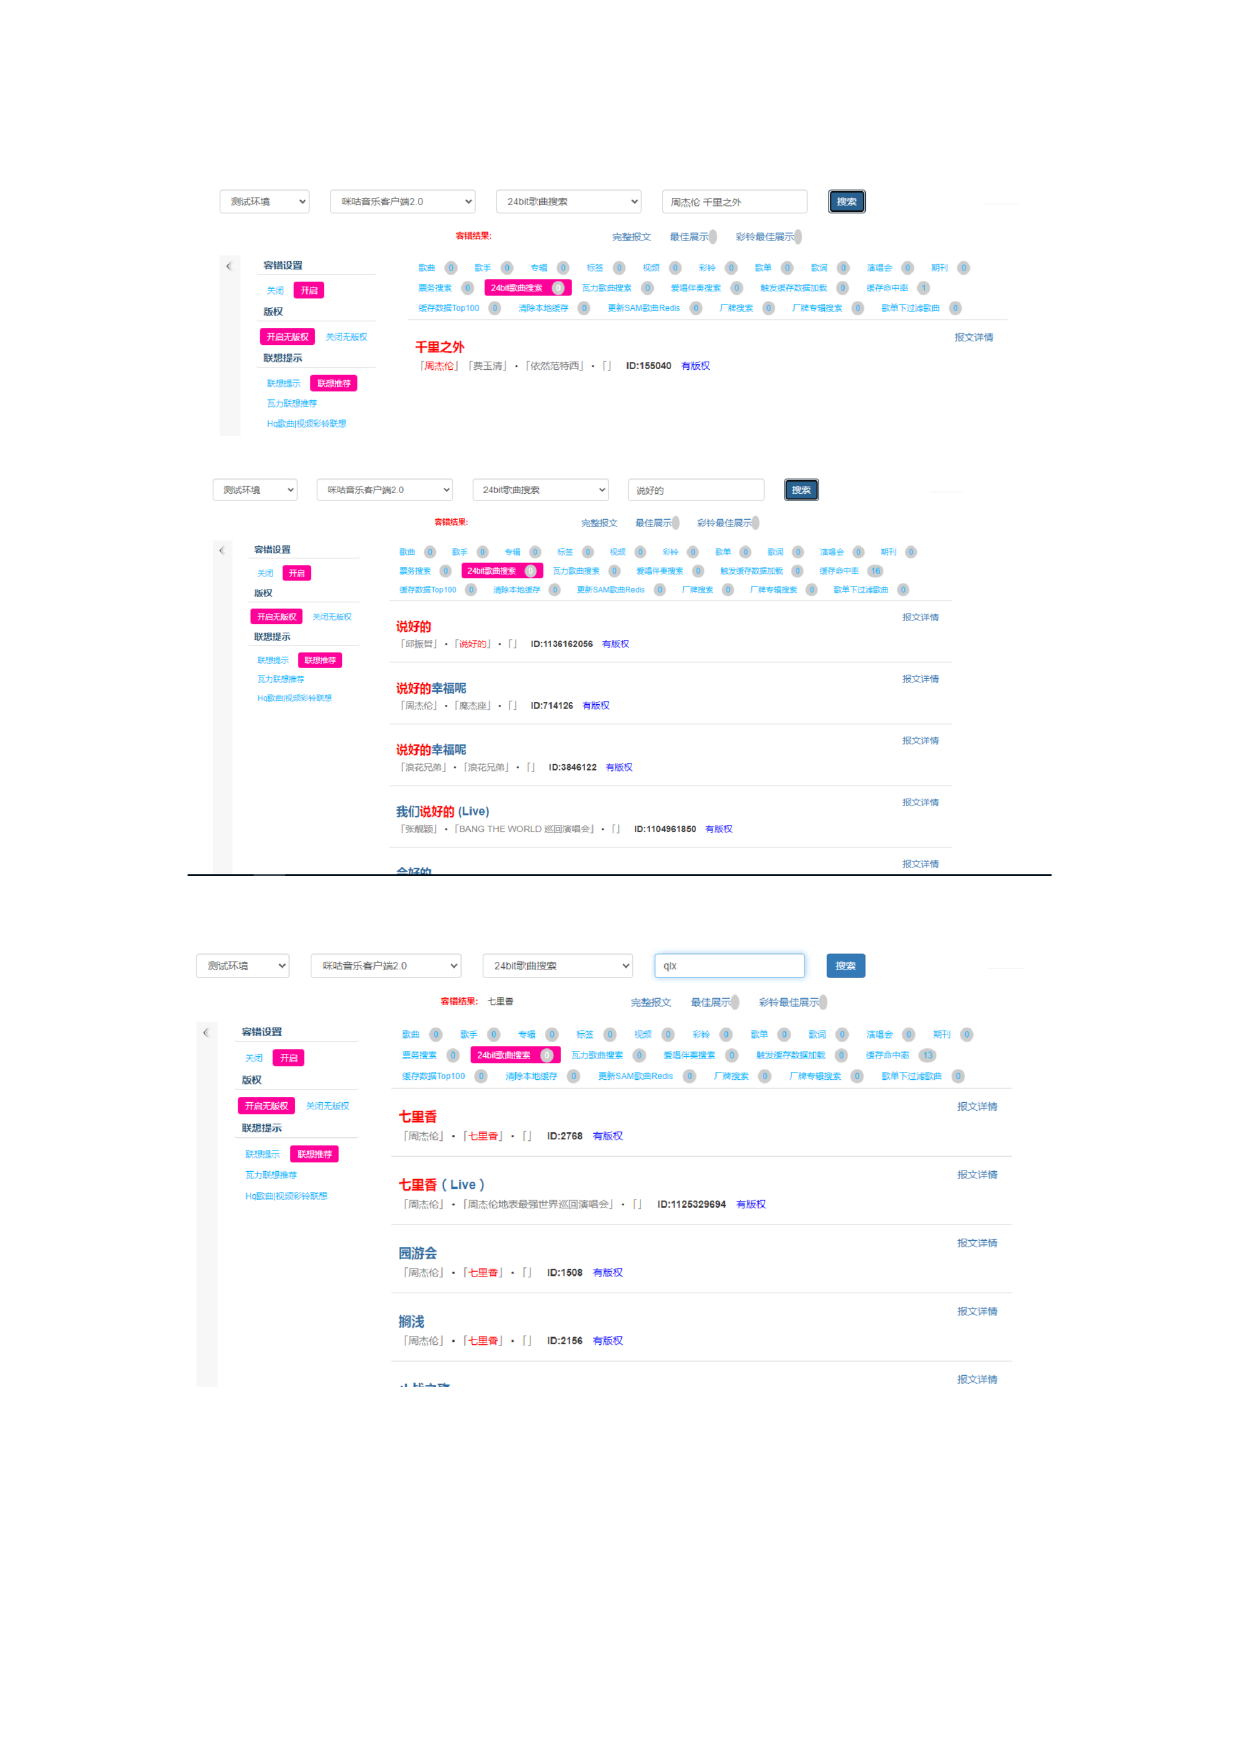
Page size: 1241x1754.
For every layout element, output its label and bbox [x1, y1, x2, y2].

picture [187, 162, 1052, 436]
picture [187, 942, 1052, 1387]
picture [187, 454, 1052, 876]
